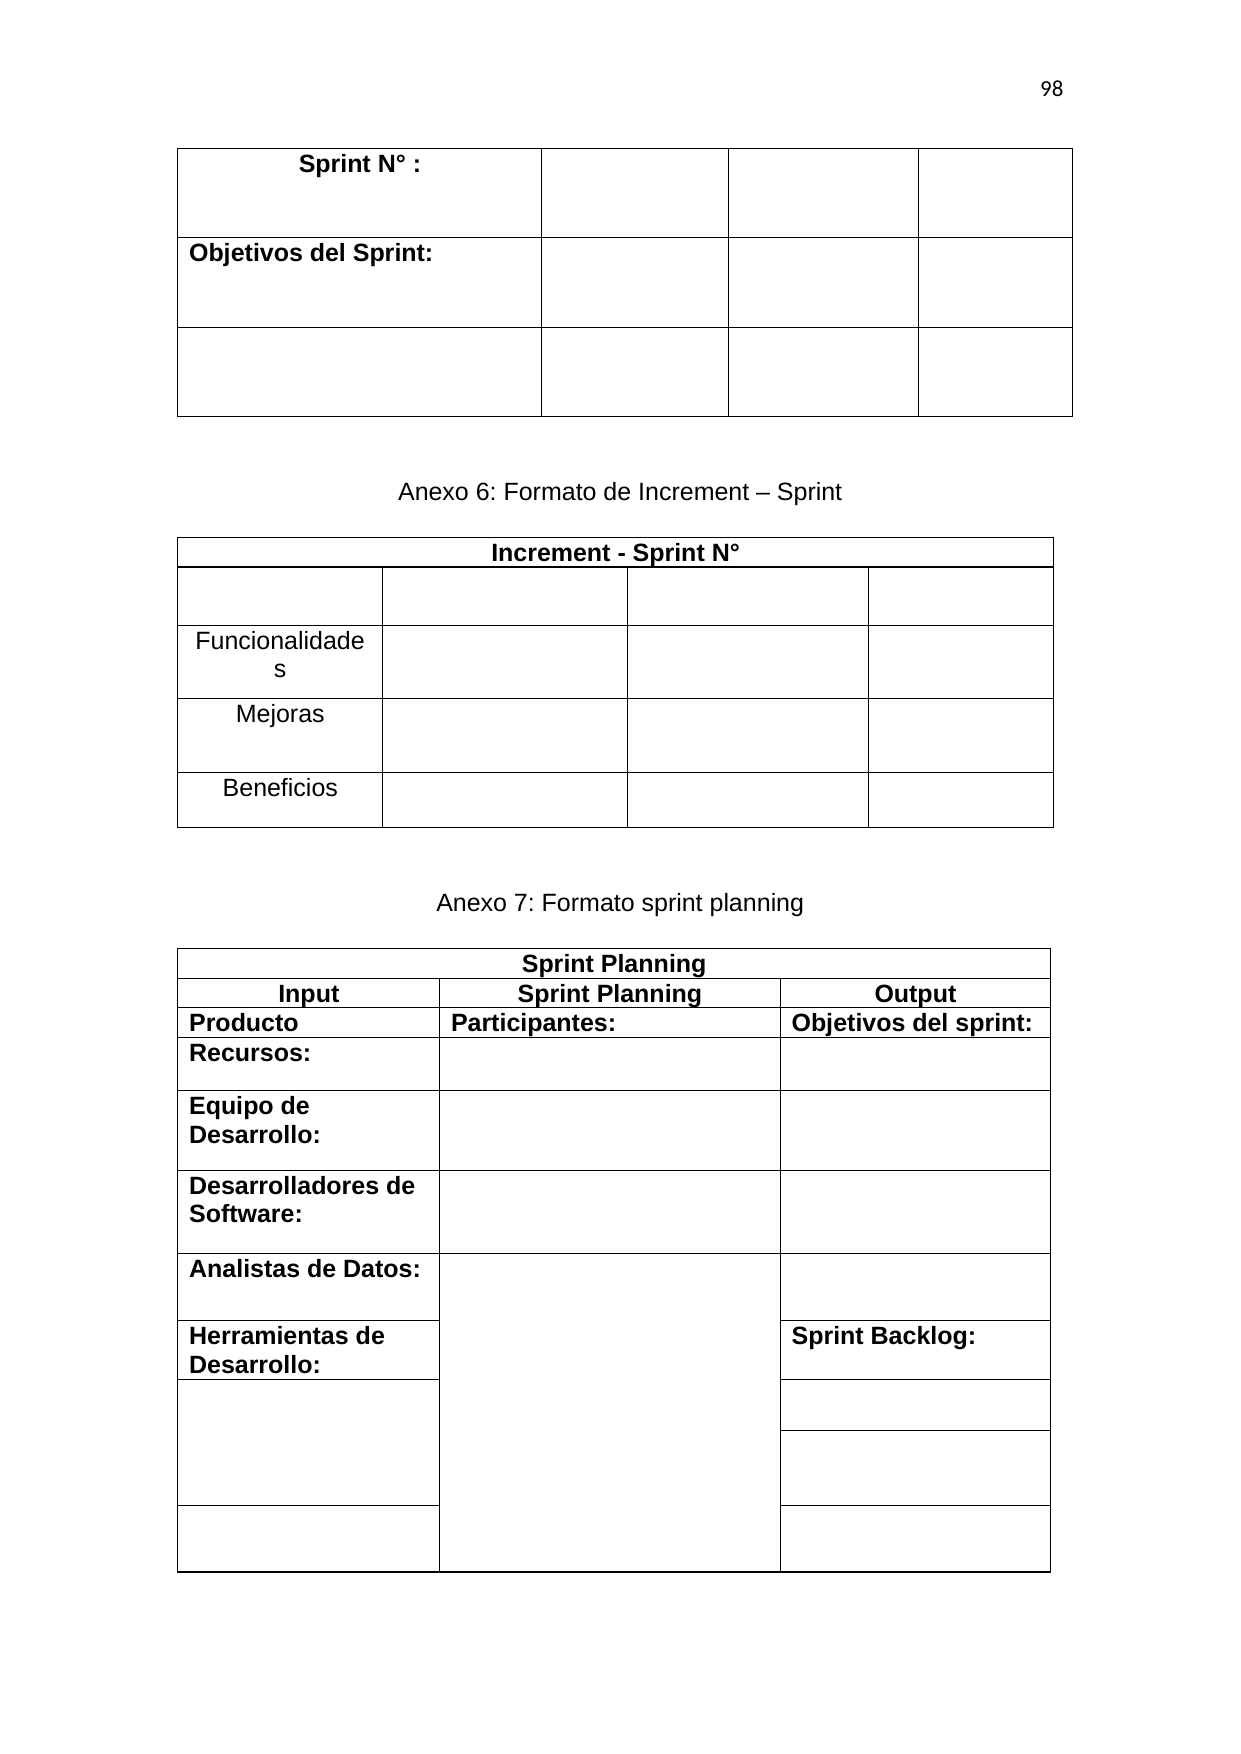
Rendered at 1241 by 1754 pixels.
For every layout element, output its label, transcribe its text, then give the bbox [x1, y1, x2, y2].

table_cell Output [781, 979, 1050, 1007]
table_cell Recursos: [178, 1038, 439, 1090]
table_cell [781, 1171, 1050, 1253]
table_cell [178, 568, 382, 624]
table_cell [919, 328, 1072, 416]
table_cell [781, 1431, 1050, 1504]
table_cell [440, 1171, 780, 1253]
table_cell [383, 568, 627, 624]
table_cell [729, 328, 918, 416]
table_cell [383, 773, 627, 827]
table_header Sprint Planning [178, 949, 1050, 977]
table_cell Sprint N° : [178, 149, 541, 237]
table_cell Desarrolladores de Software: [178, 1171, 439, 1253]
text Anexo 6: Formato de Increment – Sprint [177, 477, 1063, 506]
table_cell [781, 1506, 1050, 1571]
table_cell Input [178, 979, 439, 1007]
table_cell [383, 699, 627, 772]
table_cell [869, 568, 1053, 624]
table_cell [869, 626, 1053, 698]
table_cell [781, 1038, 1050, 1090]
table_cell [729, 238, 918, 327]
table_cell [178, 1506, 439, 1571]
table_cell [542, 149, 728, 237]
table_cell [628, 568, 868, 624]
table_cell [440, 1038, 780, 1090]
table_cell Equipo de Desarrollo: [178, 1091, 439, 1169]
table_cell [383, 626, 627, 698]
table_cell Sprint Backlog: [781, 1321, 1050, 1378]
table_cell [440, 1254, 780, 1571]
table_cell Beneficios [178, 773, 382, 827]
table_cell [542, 238, 728, 327]
table_cell Herramientas de Desarrollo: [178, 1321, 439, 1378]
table_cell [628, 699, 868, 772]
table_cell [178, 328, 541, 416]
table_cell Participantes: [440, 1008, 780, 1037]
text Anexo 7: Formato sprint planning [177, 888, 1063, 917]
table_cell Analistas de Datos: [178, 1254, 439, 1320]
table_cell [781, 1380, 1050, 1430]
table_cell [919, 238, 1072, 327]
table_cell Funcionalidades [178, 626, 382, 698]
table_cell Mejoras [178, 699, 382, 772]
table_cell [869, 699, 1053, 772]
table_cell [178, 1380, 439, 1504]
table_cell Objetivos del Sprint: [178, 238, 541, 327]
table_cell Producto [178, 1008, 439, 1037]
table_cell [919, 149, 1072, 237]
table_cell [729, 149, 918, 237]
table_cell [869, 773, 1053, 827]
table_cell [628, 773, 868, 827]
table_cell [542, 328, 728, 416]
table_cell Sprint Planning [440, 979, 780, 1007]
table_cell [781, 1254, 1050, 1320]
table_cell [440, 1091, 780, 1169]
table_cell [781, 1091, 1050, 1169]
table_cell [628, 626, 868, 698]
table_header Increment - Sprint N° [178, 538, 1053, 566]
table_cell Objetivos del sprint: [781, 1008, 1050, 1037]
